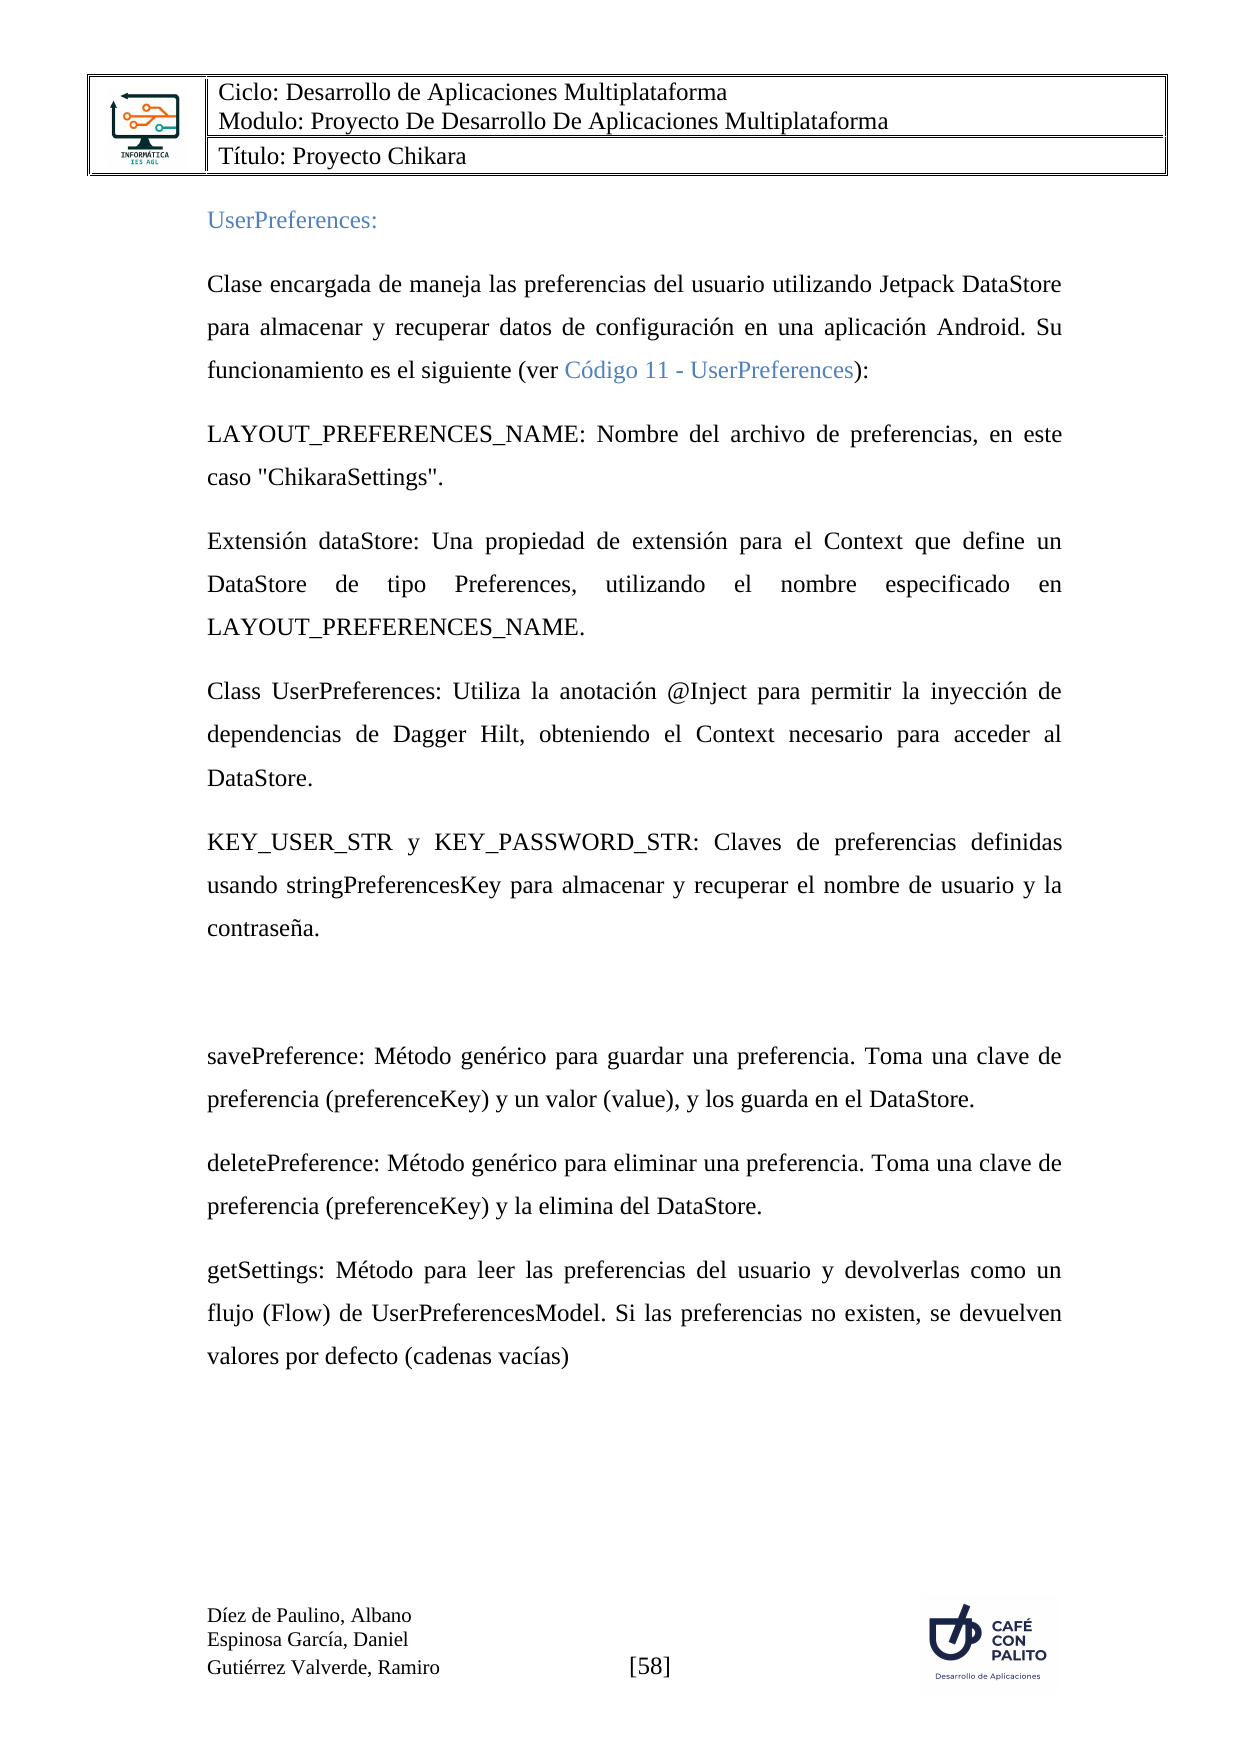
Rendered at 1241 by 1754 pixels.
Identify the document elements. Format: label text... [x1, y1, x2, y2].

text KEY_USER_STR y KEY_PASSWORD_STR: Claves de preferencias definidas usando stringPreferencesKey para almacenar y recuperar el nombre de usuario y la contraseña. [207, 827, 1063, 942]
text Extensión dataStore: Una propiedad de extensión para el Context que define un DataStore de tipo Preferences, utilizando el nombre especificado en LAYOUT_PREFERENCES_NAME. [207, 526, 1063, 641]
picture [106, 87, 186, 168]
text Class UserPreferences: Utiliza la anotación @Inject para permitir la inyección de dependencias de Dagger Hilt, obteniendo el Context necesario para acceder al DataStore. [207, 676, 1063, 791]
text getSettings: Método para leer las preferencias del usuario y devolverlas como un flujo (Flow) de UserPreferencesModel. Si las preferencias no existen, se devuelven valores por defecto (cadenas vacías) [207, 1255, 1063, 1370]
text savePreference: Método genérico para guardar una preferencia. Toma una clave de preferencia (preferenceKey) y un valor (value), y los guarda en el DataStore. [207, 1041, 1063, 1113]
text LAYOUT_PREFERENCES_NAME: Nombre del archivo de preferencias, en este caso "ChikaraSettings". [207, 419, 1063, 491]
text Clase encargada de maneja las preferencias del usuario utilizando Jetpack DataStore para almacenar y recuperar datos de configuración en una aplicación Android. Su funcionamiento es el siguiente (ver Código 11 - UserPreferences): [207, 269, 1063, 384]
picture [921, 1595, 1058, 1695]
text UserPreferences: [207, 205, 1063, 234]
text deletePreference: Método genérico para eliminar una preferencia. Toma una clave de preferencia (preferenceKey) y la elimina del DataStore. [207, 1148, 1063, 1220]
